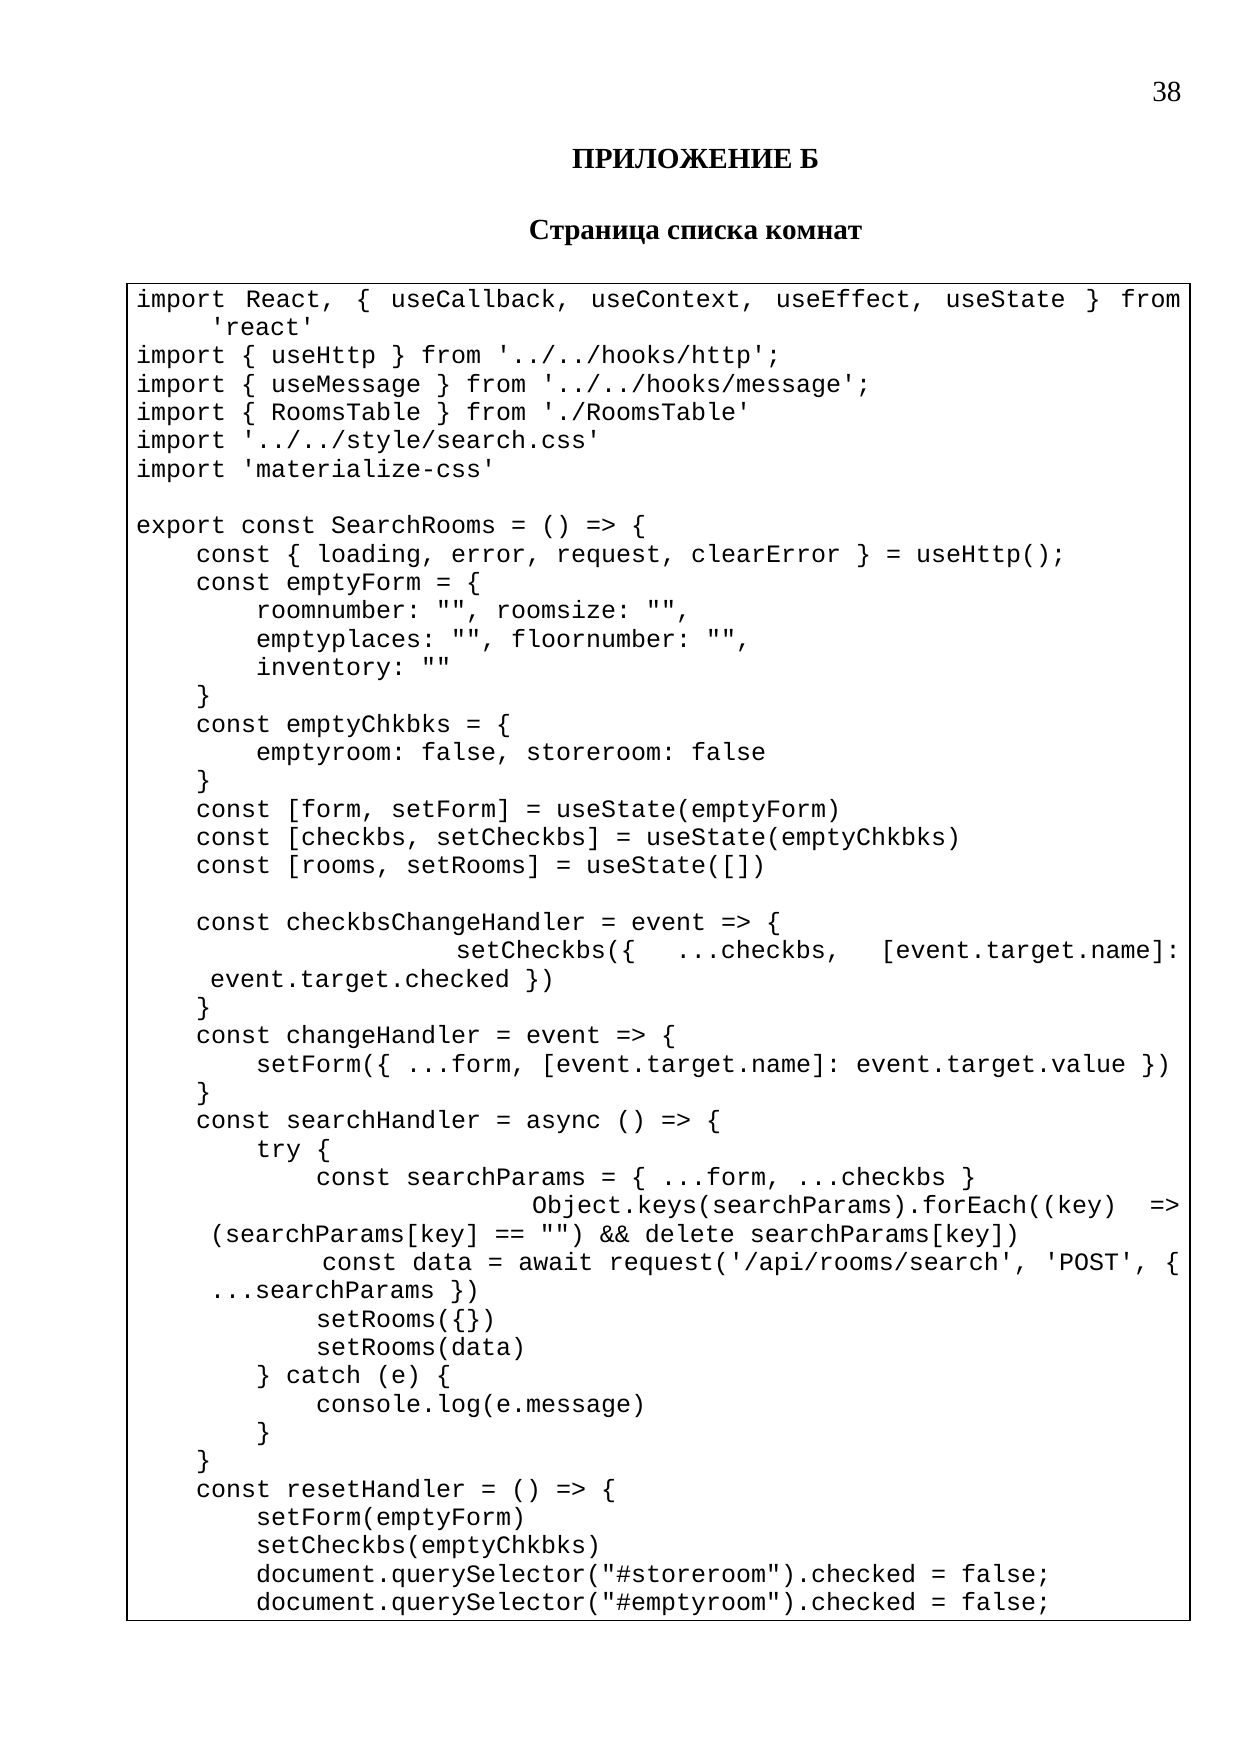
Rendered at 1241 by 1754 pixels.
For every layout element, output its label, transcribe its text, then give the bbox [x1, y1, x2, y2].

text inventory: "" [136, 654, 1181, 683]
text roomnumber: "", roomsize: "", [136, 598, 1181, 626]
text const searchHandler = async () => { [136, 1108, 1181, 1136]
text setForm({ ...form, [event.target.name]: event.target.value }) [136, 1051, 1181, 1079]
text } [136, 994, 1181, 1023]
text } [136, 1419, 1181, 1448]
text export const SearchRooms = () => { [136, 513, 1181, 541]
text const [checkbs, setCheckbs] = useState(emptyChkbks) [136, 824, 1181, 853]
list ПРИЛОЖЕНИЕ Б [210, 141, 1181, 174]
text } [136, 683, 1181, 711]
text const searchParams = { ...form, ...checkbs } [136, 1164, 1181, 1193]
text setForm(emptyForm) [136, 1504, 1181, 1533]
text } [136, 768, 1181, 796]
text import { useHttp } from '../../hooks/http'; [136, 343, 1181, 371]
text const [form, setForm] = useState(emptyForm) [136, 796, 1181, 824]
text } [136, 1079, 1181, 1108]
text const resetHandler = () => { [136, 1476, 1181, 1504]
text const { loading, error, request, clearError } = useHttp(); [136, 541, 1181, 569]
text } [136, 1448, 1181, 1476]
text setCheckbs(emptyChkbks) [136, 1533, 1181, 1561]
list Страница списка комнат [210, 212, 1181, 246]
text setCheckbs({ ...checkbs, [event.target.name]: event.target.checked }) [136, 938, 1181, 994]
text emptyplaces: "", floornumber: "", [136, 626, 1181, 654]
text const emptyForm = { [136, 569, 1181, 598]
text import { useMessage } from '../../hooks/message'; [136, 371, 1181, 399]
text import { RoomsTable } from './RoomsTable' [136, 399, 1181, 428]
text const checkbsChangeHandler = event => { [136, 909, 1181, 938]
text emptyroom: false, storeroom: false [136, 739, 1181, 768]
text console.log(e.message) [136, 1391, 1181, 1419]
text document.querySelector("#emptyroom").checked = false; [128, 1586, 1189, 1620]
text import 'materialize-css' [136, 456, 1181, 484]
text try { [136, 1136, 1181, 1164]
text } catch (e) { [136, 1363, 1181, 1391]
text const [rooms, setRooms] = useState([]) [136, 853, 1181, 881]
text const data = await request('/api/rooms/search', 'POST', { ...searchParams }) [136, 1249, 1181, 1306]
text const emptyChkbks = { [136, 711, 1181, 739]
text setRooms(data) [136, 1334, 1181, 1363]
text document.querySelector("#storeroom").checked = false; [136, 1561, 1181, 1586]
text import React, { useCallback, useContext, useEffect, useState } from 'react' [128, 284, 1189, 343]
text import '../../style/search.css' [136, 428, 1181, 456]
text Object.keys(searchParams).forEach((key) => (searchParams[key] == "") && delete searchParams[key]) [136, 1193, 1181, 1249]
text const changeHandler = event => { [136, 1023, 1181, 1051]
text setRooms({}) [136, 1306, 1181, 1334]
